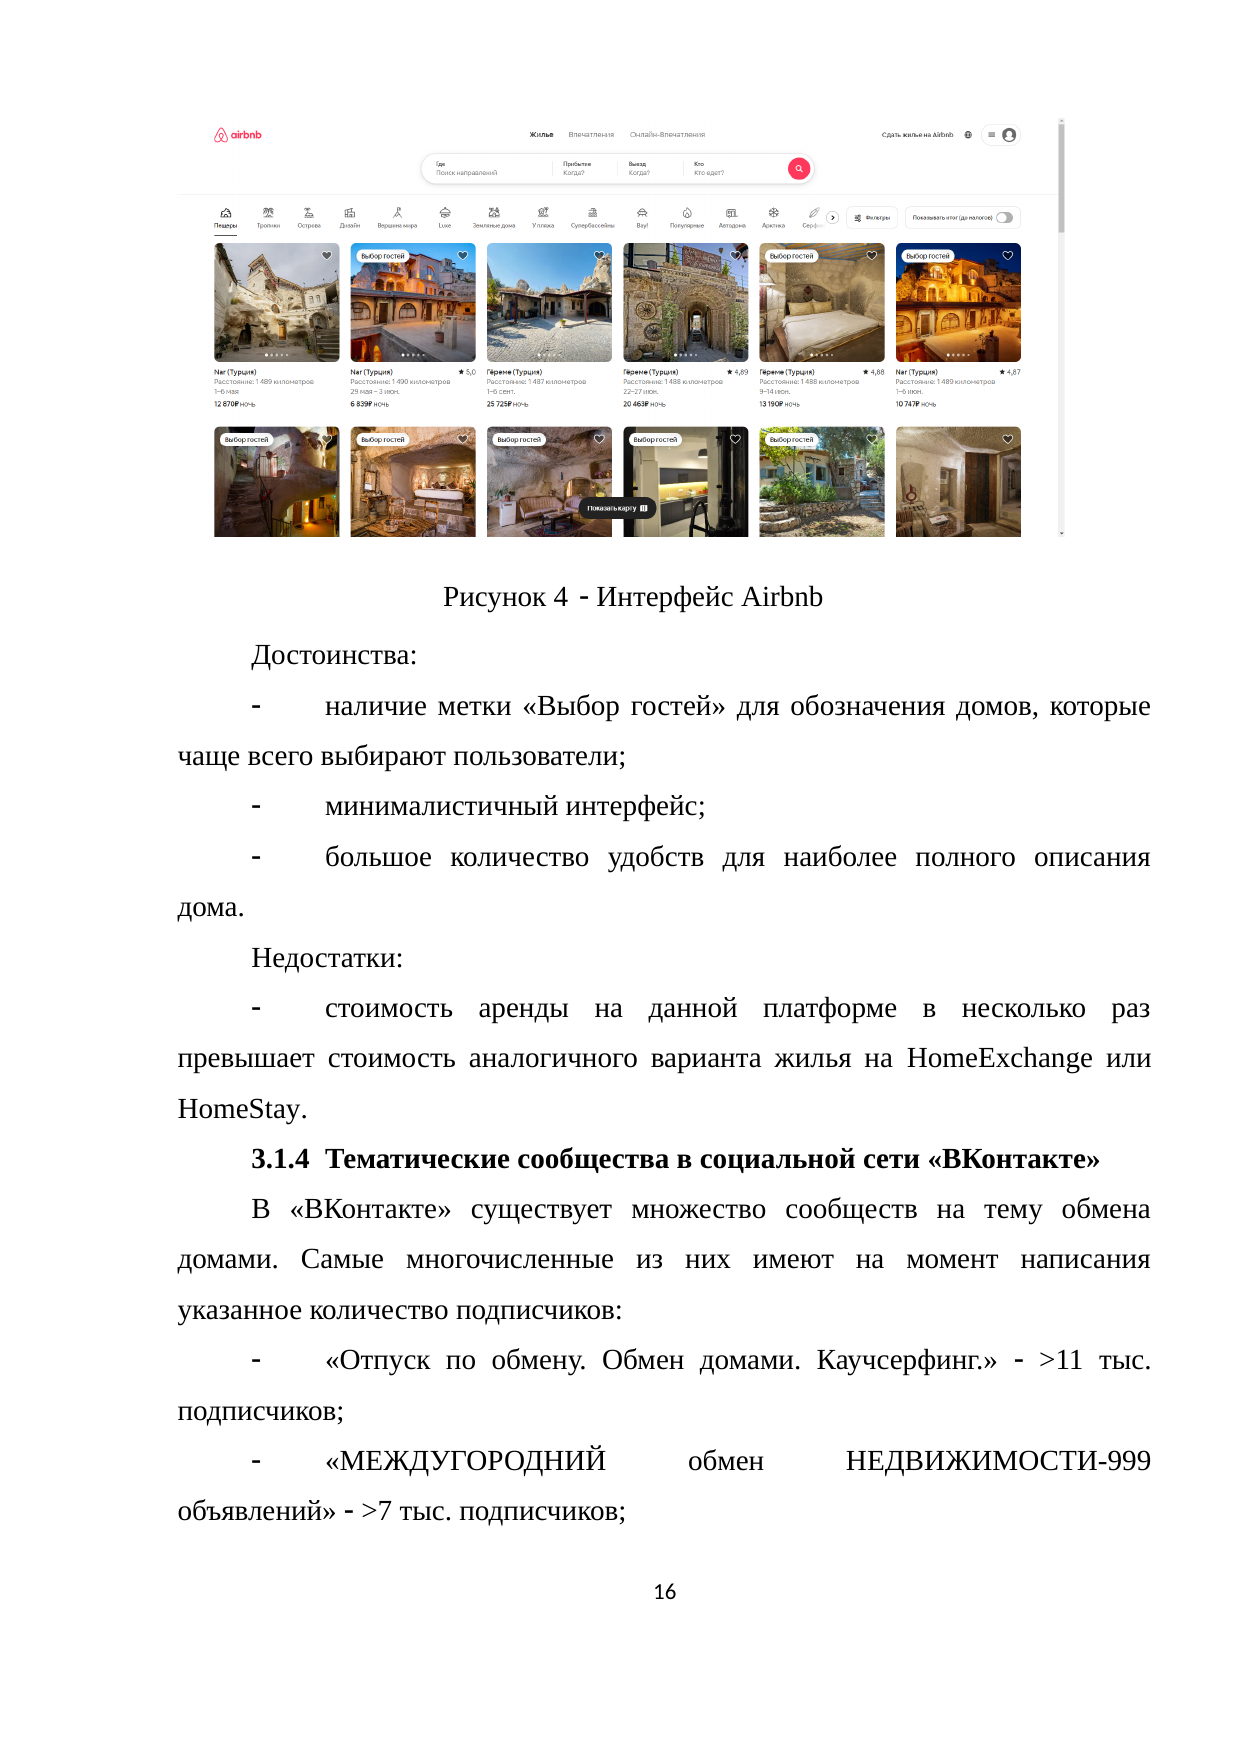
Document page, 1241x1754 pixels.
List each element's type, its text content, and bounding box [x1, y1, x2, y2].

text Достоинства: [177, 637, 1152, 671]
text «Отпуск по обмену. Обмен домами. Каучсерфинг.» >11 тыс. подписчиков; [177, 1342, 1152, 1426]
text стоимость аренды на данной платформе в несколько раз превышает стоимость аналогичного варианта жилья на HomeExchange или HomeStay. [177, 990, 1152, 1124]
text Недостатки: [177, 940, 1152, 973]
text «МЕЖДУГОРОДНИЙ обмен НЕДВИЖИМОСТИ-999 объявлений» >7 тыс. подписчиков; [177, 1443, 1152, 1527]
text Интерфейс Airbnb [177, 579, 1152, 612]
picture [177, 118, 1065, 537]
text большое количество удобств для наиболее полного описания дома. [177, 839, 1152, 923]
text Тематические сообщества в социальной сети «ВКонтакте» [177, 1141, 1152, 1174]
text В «ВКонтакте» существует множество сообществ на тему обмена домами. Самые многочисленные из них имеют на момент написания указанное количество подписчиков: [177, 1191, 1152, 1326]
text минималистичный интерфейс; [177, 788, 1152, 822]
text наличие метки «Выбор гостей» для обозначения домов, которые чаще всего выбирают пользователи; [177, 688, 1152, 772]
